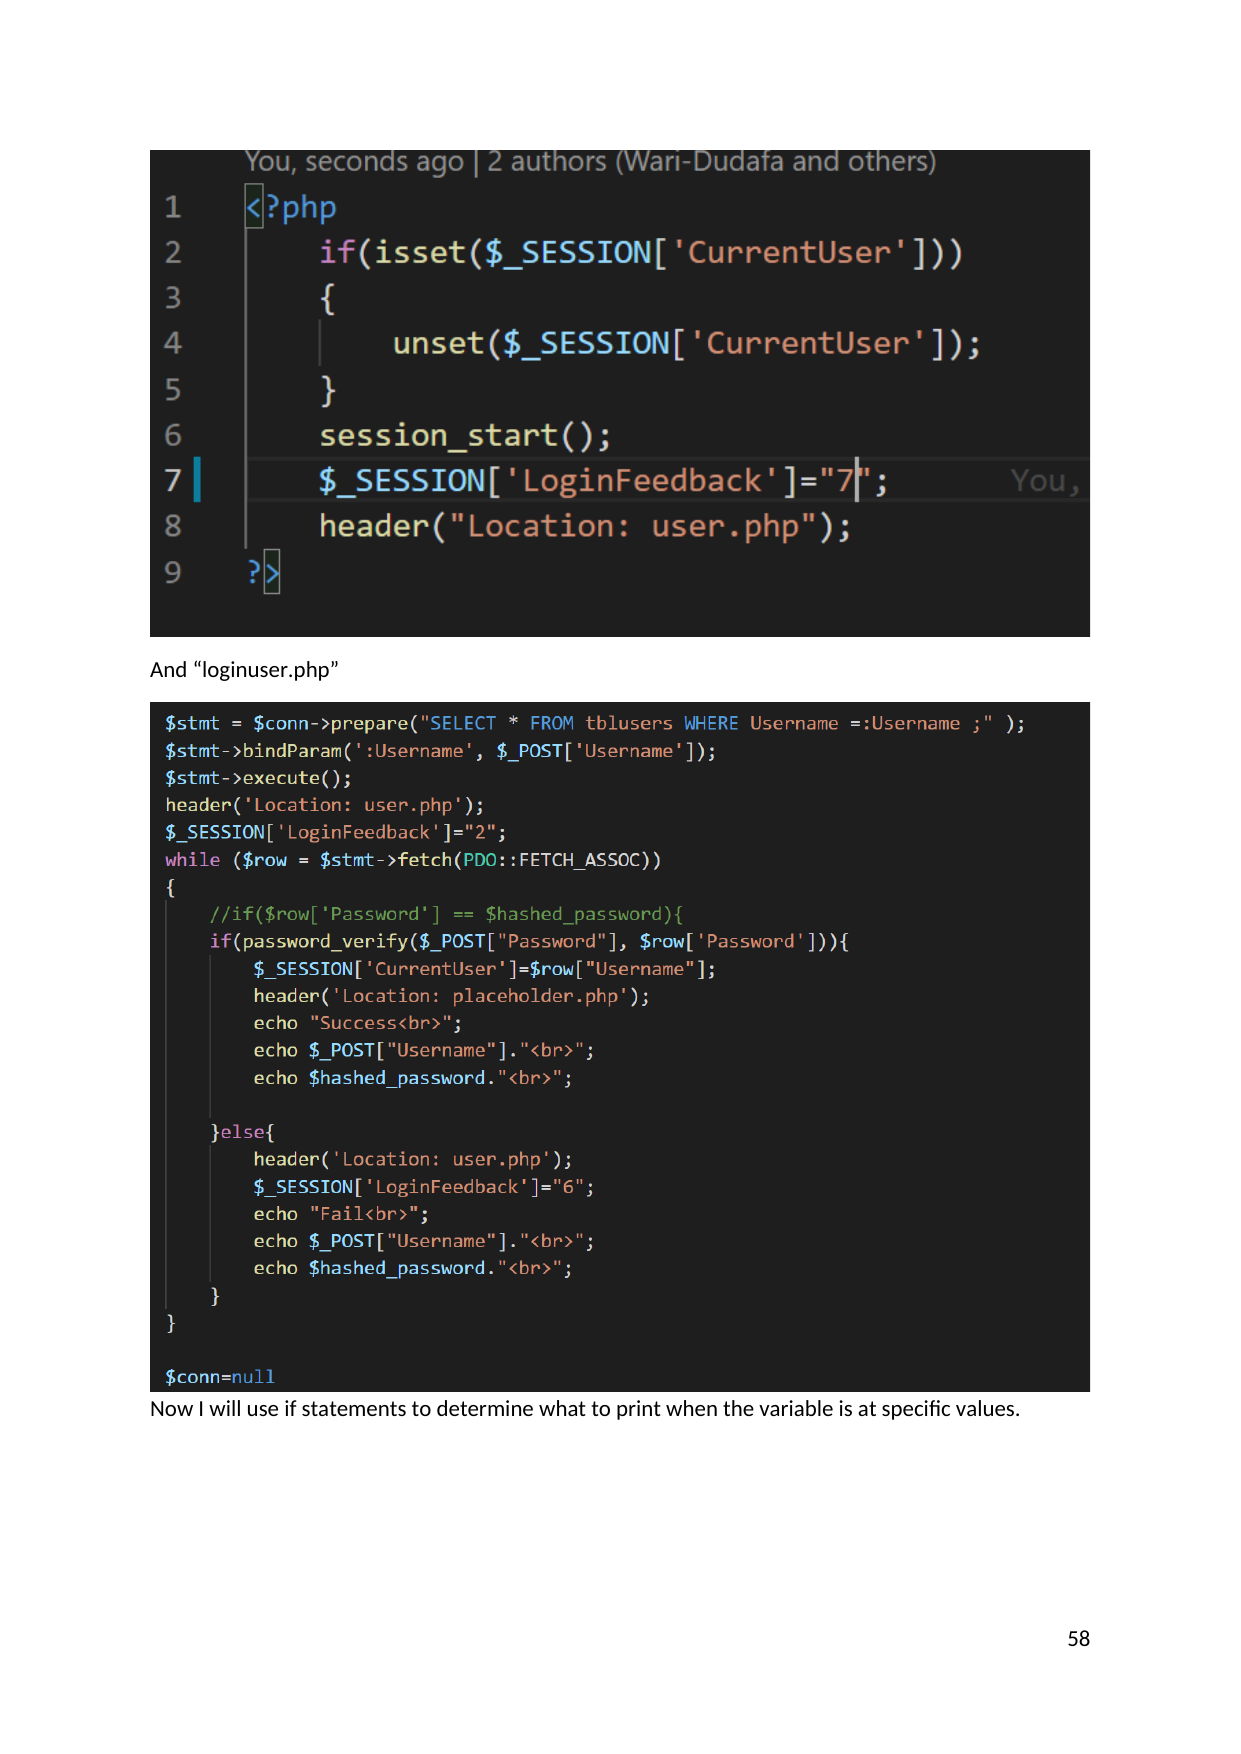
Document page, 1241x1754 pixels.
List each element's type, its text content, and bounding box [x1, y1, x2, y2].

picture [150, 702, 1091, 1392]
text And “loginuser.php” [150, 655, 1090, 683]
picture [150, 150, 1091, 637]
text Now I will use if statements to determine what to print when the variable is at specific values. [150, 1392, 1090, 1422]
